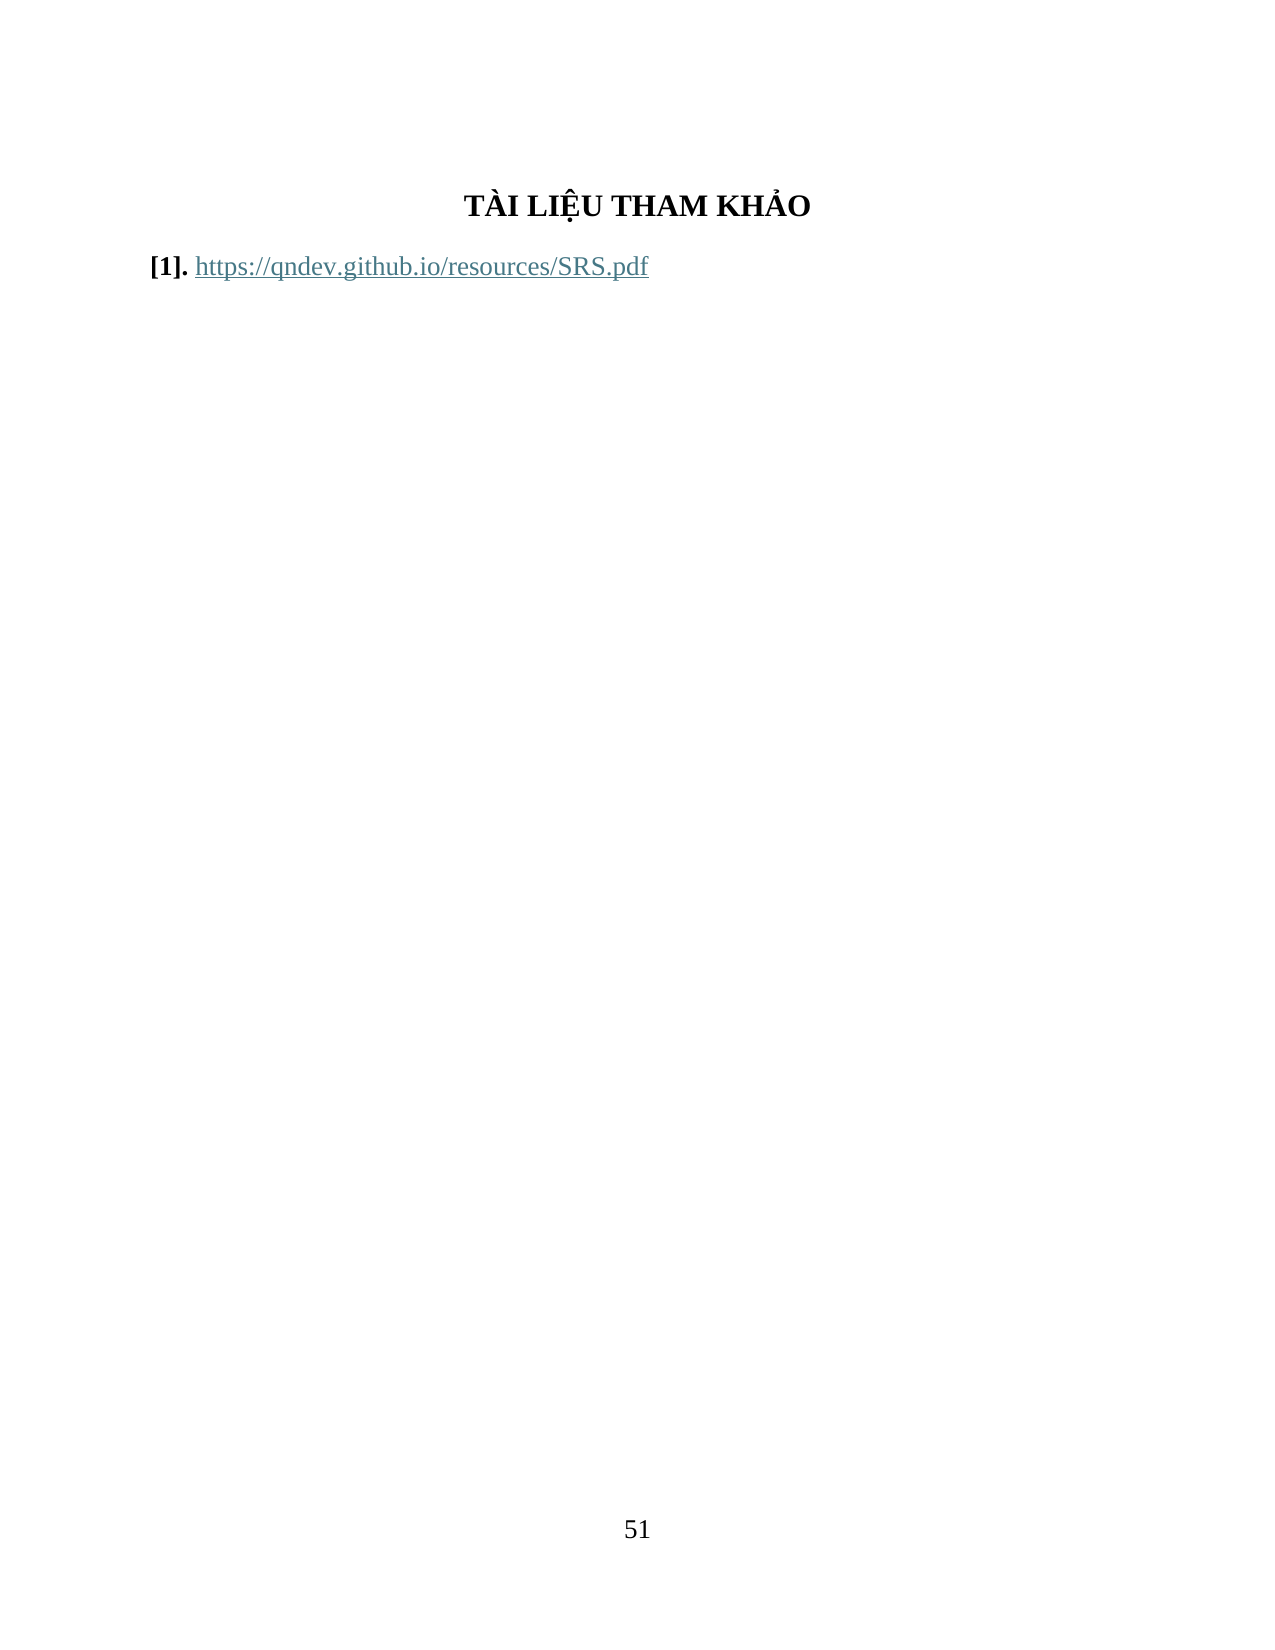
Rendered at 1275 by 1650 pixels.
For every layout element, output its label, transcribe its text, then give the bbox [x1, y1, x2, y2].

text [1]. https://qndev.github.io/resources/SRS.pdf [150, 250, 1125, 281]
subtitle TÀI LIỆU THAM KHẢO [150, 187, 1125, 223]
